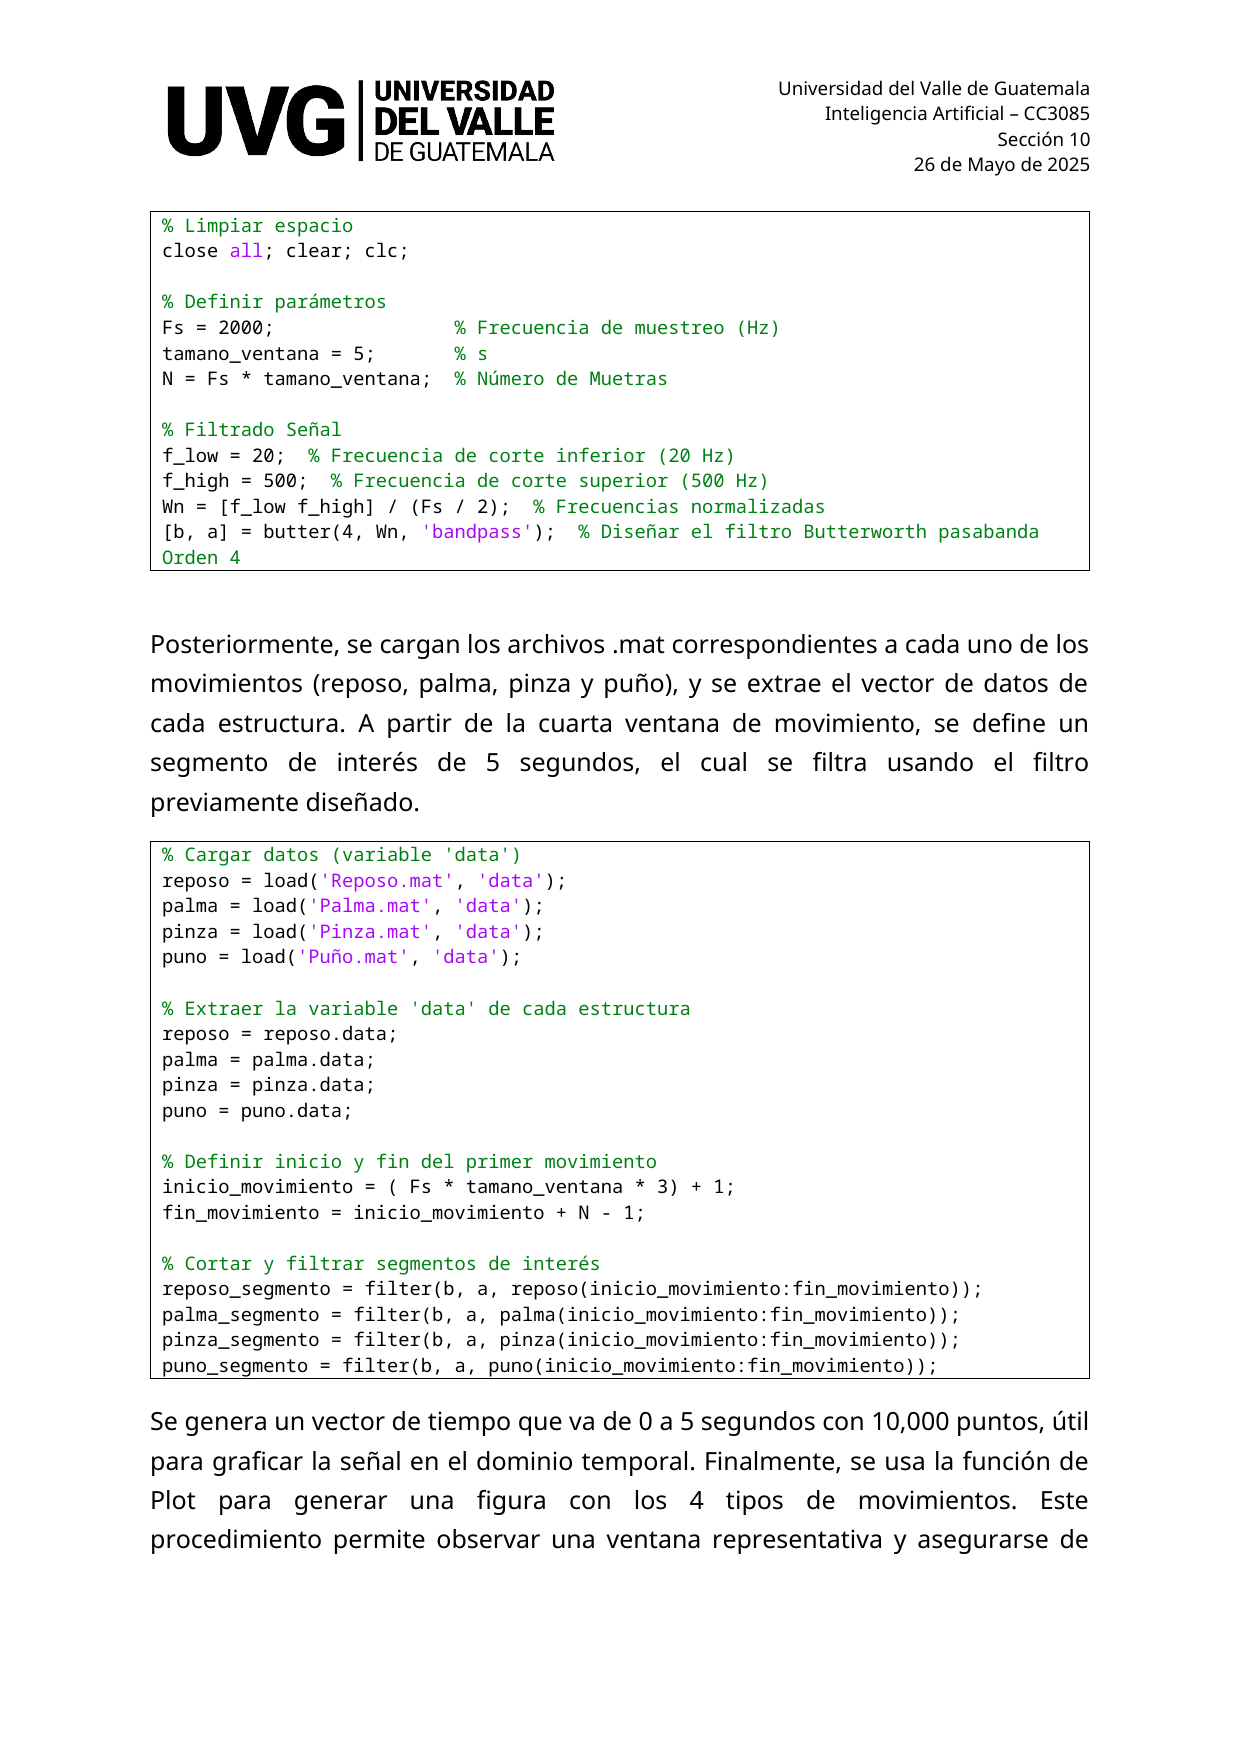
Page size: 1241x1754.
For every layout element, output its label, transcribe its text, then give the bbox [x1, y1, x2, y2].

table_header % Cargar datos (variable 'data') reposo = load('Reposo.mat', 'data'); palma = load('Palma.mat', 'data'); pinza = load('Pinza.mat', 'data'); puno = load('Puño.mat', 'data'); % Extraer la variable 'data' de cada estructura reposo = reposo.data; palma = palma.data; pinza = pinza.data; puno = puno.data; % Definir inicio y fin del primer movimiento inicio_movimiento = ( Fs * tamano_ventana * 3) + 1; fin_movimiento = inicio_movimiento + N - 1; % Cortar y filtrar segmentos de interés reposo_segmento = filter(b, a, reposo(inicio_movimiento:fin_movimiento)); palma_segmento = filter(b, a, palma(inicio_movimiento:fin_movimiento)); pinza_segmento = filter(b, a, pinza(inicio_movimiento:fin_movimiento)); puno_segmento = filter(b, a, puno(inicio_movimiento:fin_movimiento)); [151, 842, 1089, 1378]
picture [150, 59, 572, 182]
text Posteriormente, se cargan los archivos .mat correspondientes a cada uno de los movimientos (reposo, palma, pinza y puño), y se extrae el vector de datos de cada estructura. A partir de la cuarta ventana de movimiento, se define un segmento de interés de 5 segundos, el cual se filtra usando el filtro previamente diseñado. [150, 627, 1090, 819]
table_header % Limpiar espacio close all; clear; clc; % Definir parámetros Fs = 2000; % Frecuencia de muestreo (Hz) tamano_ventana = 5; % s N = Fs * tamano_ventana; % Número de Muetras % Filtrado Señal f_low = 20; % Frecuencia de corte inferior (20 Hz) f_high = 500; % Frecuencia de corte superior (500 Hz) Wn = [f_low f_high] / (Fs / 2); % Frecuencias normalizadas [b, a] = butter(4, Wn, 'bandpass'); % Diseñar el filtro Butterworth pasabanda Orden 4 [151, 212, 1089, 569]
